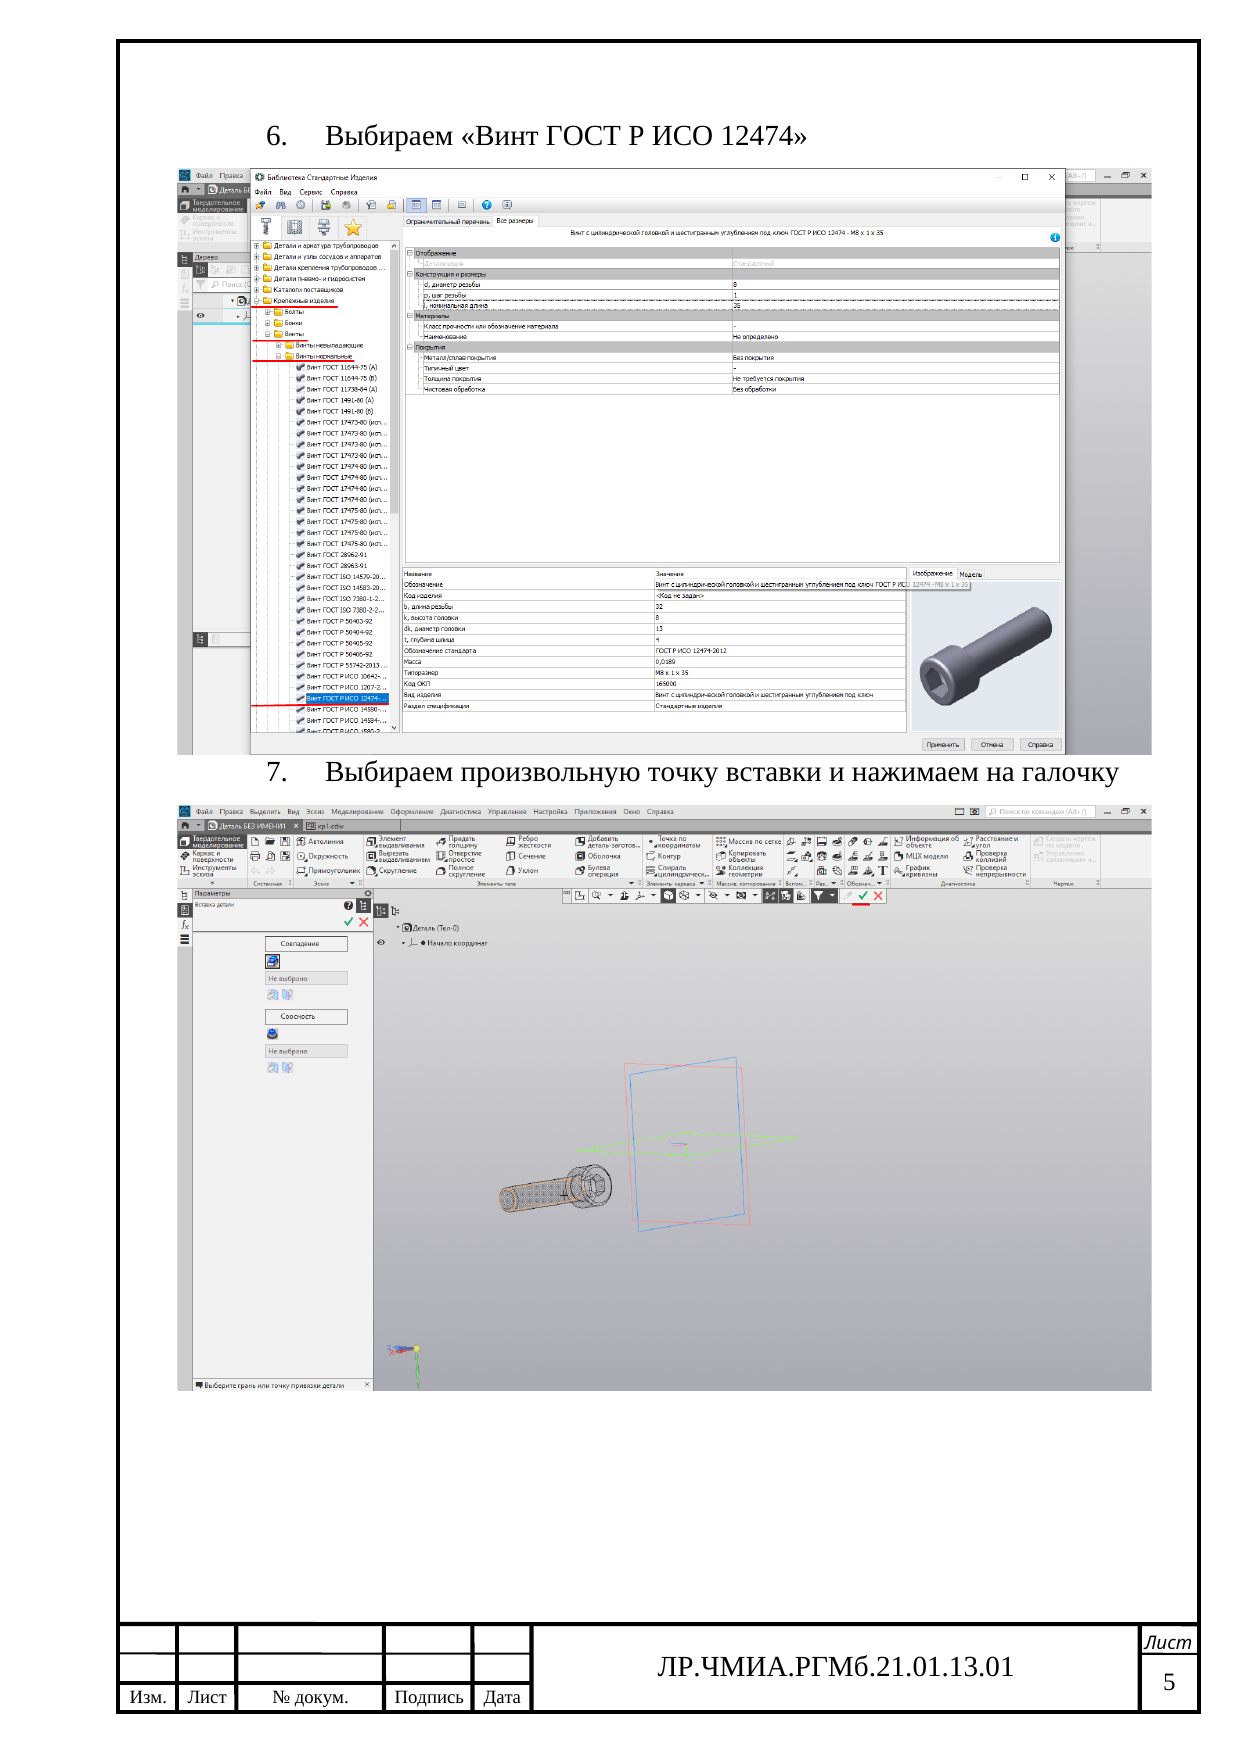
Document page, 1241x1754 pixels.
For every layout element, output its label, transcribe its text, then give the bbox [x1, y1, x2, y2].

picture [177, 805, 1152, 1391]
text Выбираем «Винт ГОСТ Р ИСО 12474» [177, 118, 1152, 152]
picture [177, 168, 1152, 755]
text Выбираем произвольную точку вставки и нажимаем на галочку [177, 755, 1152, 788]
